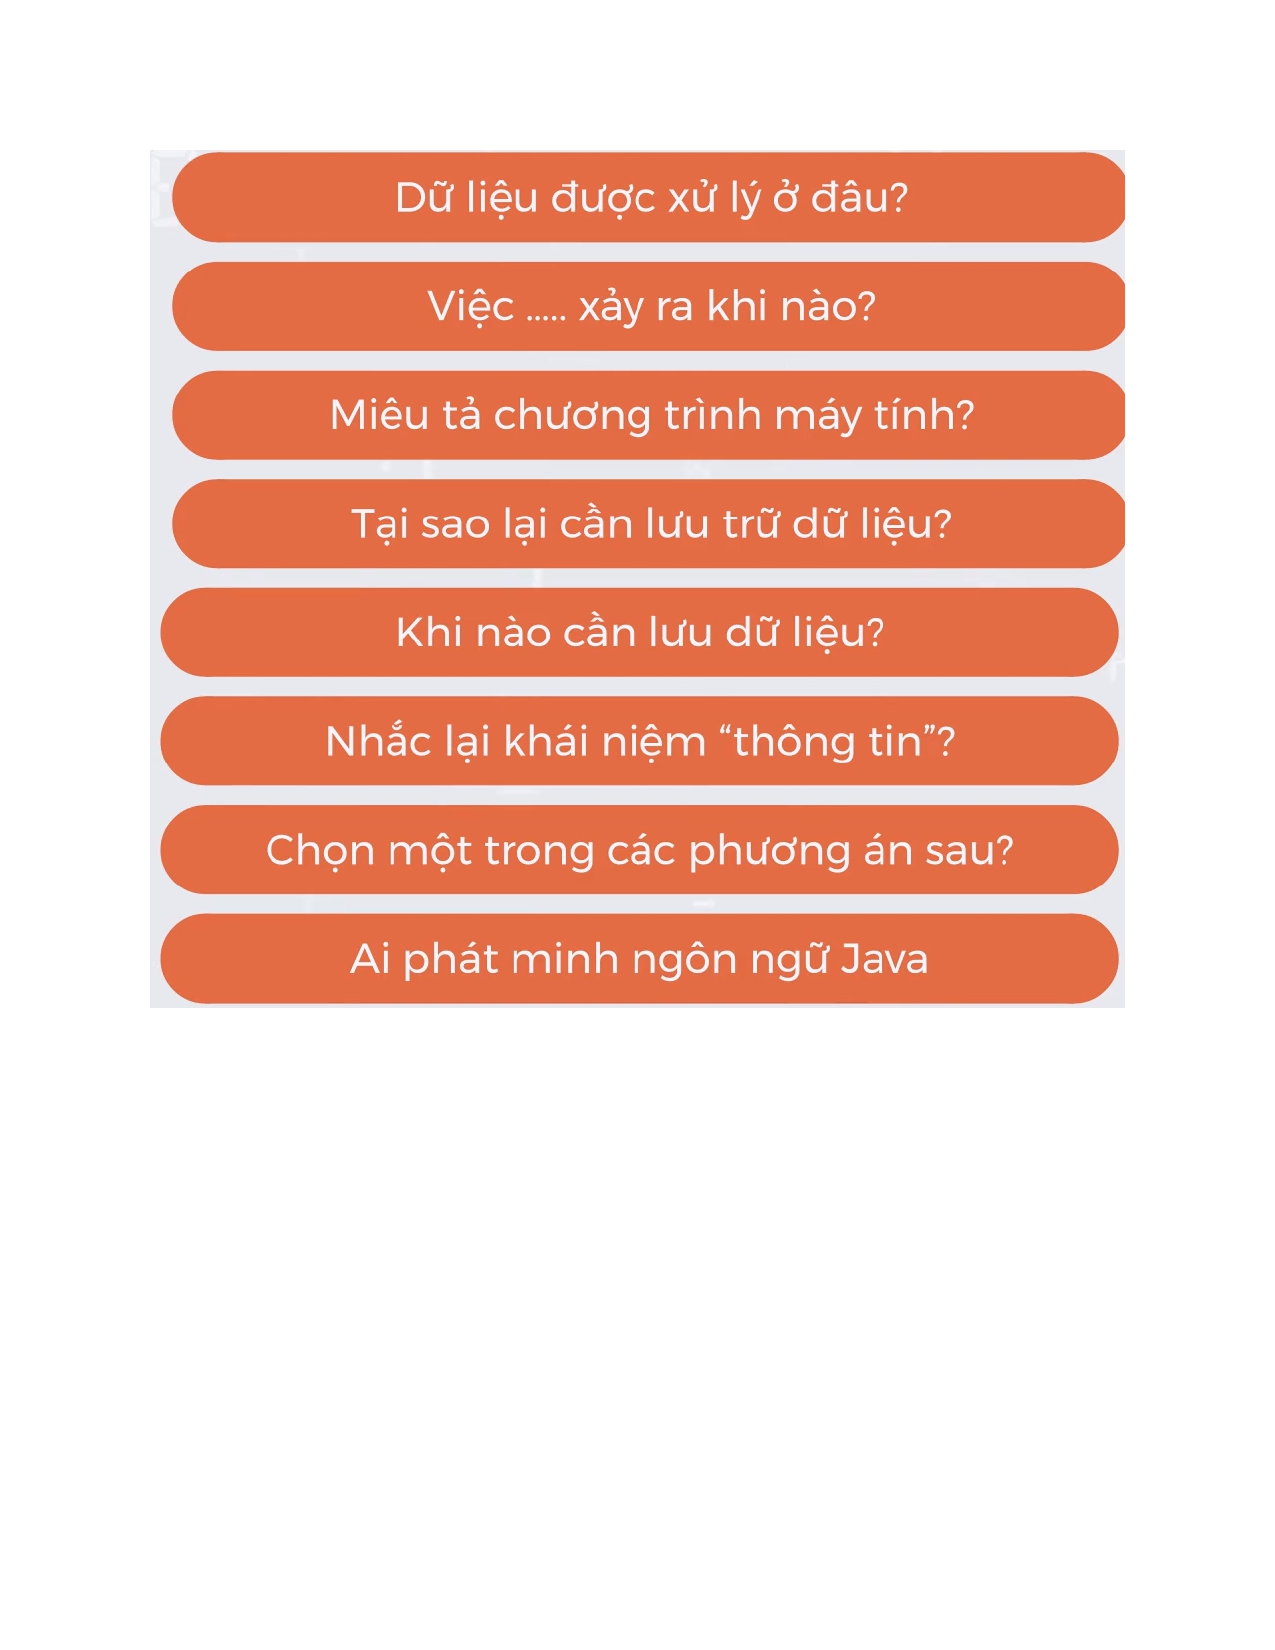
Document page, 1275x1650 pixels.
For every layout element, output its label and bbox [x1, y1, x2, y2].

picture [150, 150, 1125, 1008]
